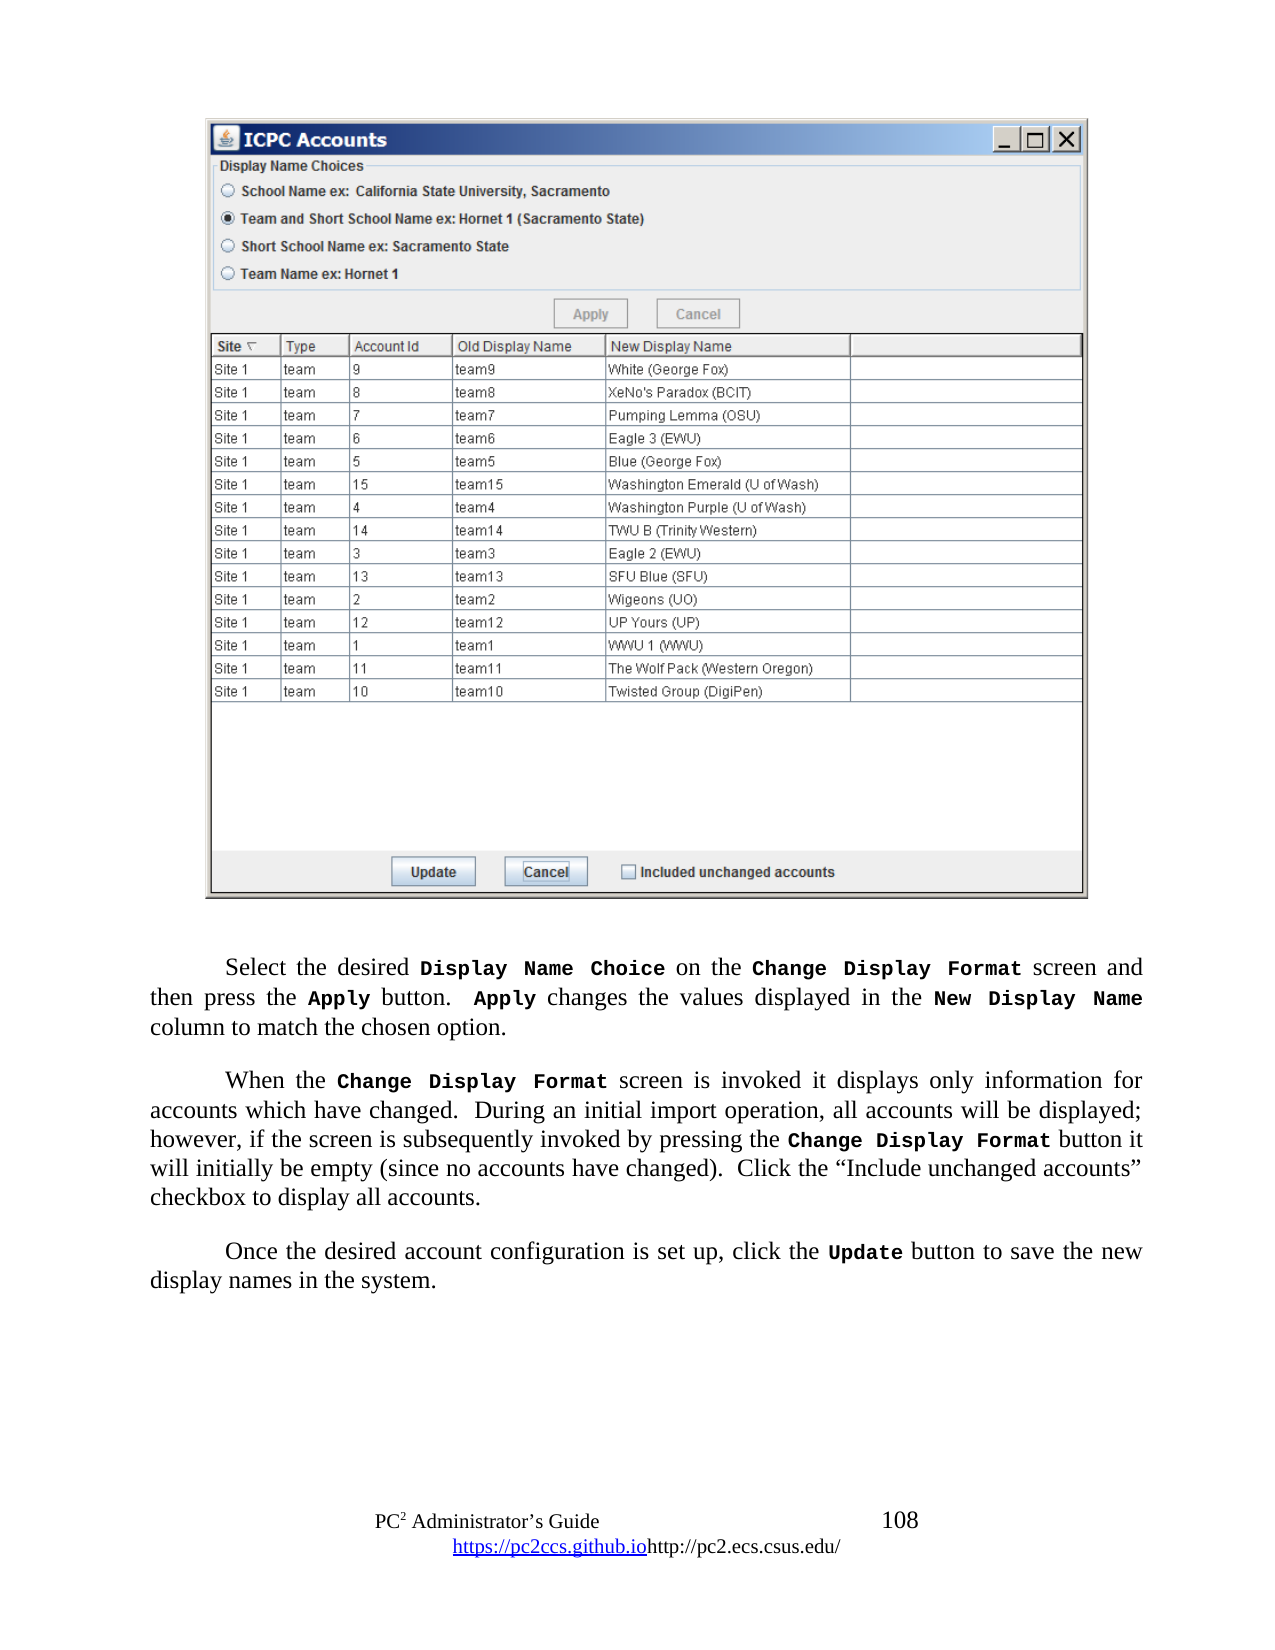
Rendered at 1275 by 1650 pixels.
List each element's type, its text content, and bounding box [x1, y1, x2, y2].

picture [205, 118, 1089, 899]
text When the Change Display Format screen is invoked it displays only information for accounts which have changed. During an initial import operation, all accounts will be displayed; however, if the screen is subsequently invoked by pressing the Change Display Format button it will initially be empty (since no accounts have changed). Click the “Include unchanged accounts” checkbox to display all accounts. [150, 1065, 1143, 1211]
text Select the desired Display Name Choice on the Change Display Format screen and then press the Apply button. Apply changes the values displayed in the New Display Name column to match the chosen option. [150, 952, 1143, 1040]
text Once the desired account configuration is set up, click the Update button to save the new display names in the system. [150, 1236, 1143, 1294]
